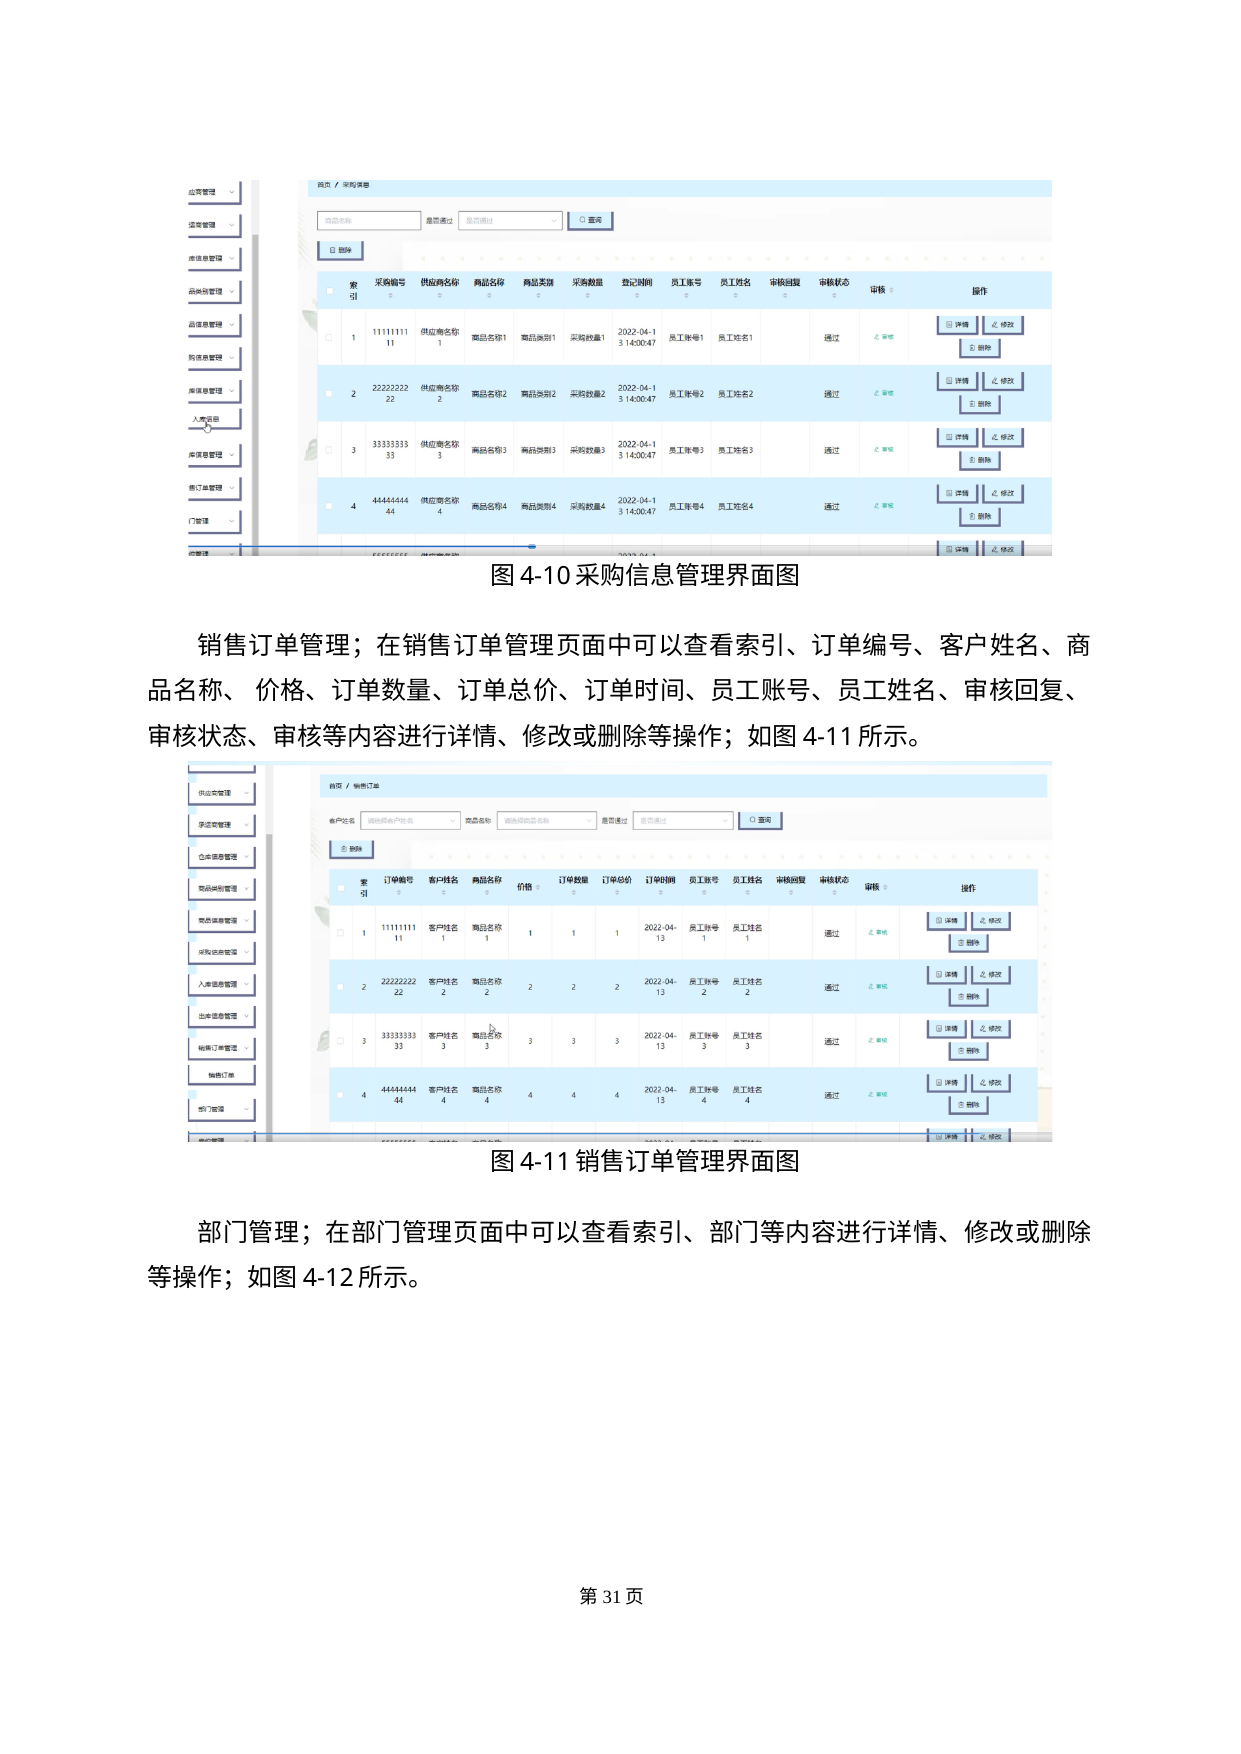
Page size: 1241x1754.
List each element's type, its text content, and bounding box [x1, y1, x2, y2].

text 部门管理；在部门管理页面中可以查看索引、部门等内容进行详情、修改或删除等操作；如图4-12所示。 [148, 1212, 1092, 1294]
picture [187, 761, 1053, 1142]
text 图4-11销售订单管理界面图 [148, 1142, 1092, 1178]
picture [188, 180, 1052, 556]
text 销售订单管理；在销售订单管理页面中可以查看索引、订单编号、客户姓名、商品名称、 价格、订单数量、订单总价、订单时间、员工账号、员工姓名、审核回复、审核状态、审核等内容进行详情、修改或删除等操作；如图4-11所示。 [148, 626, 1092, 752]
text 图4-10采购信息管理界面图 [148, 555, 1092, 591]
